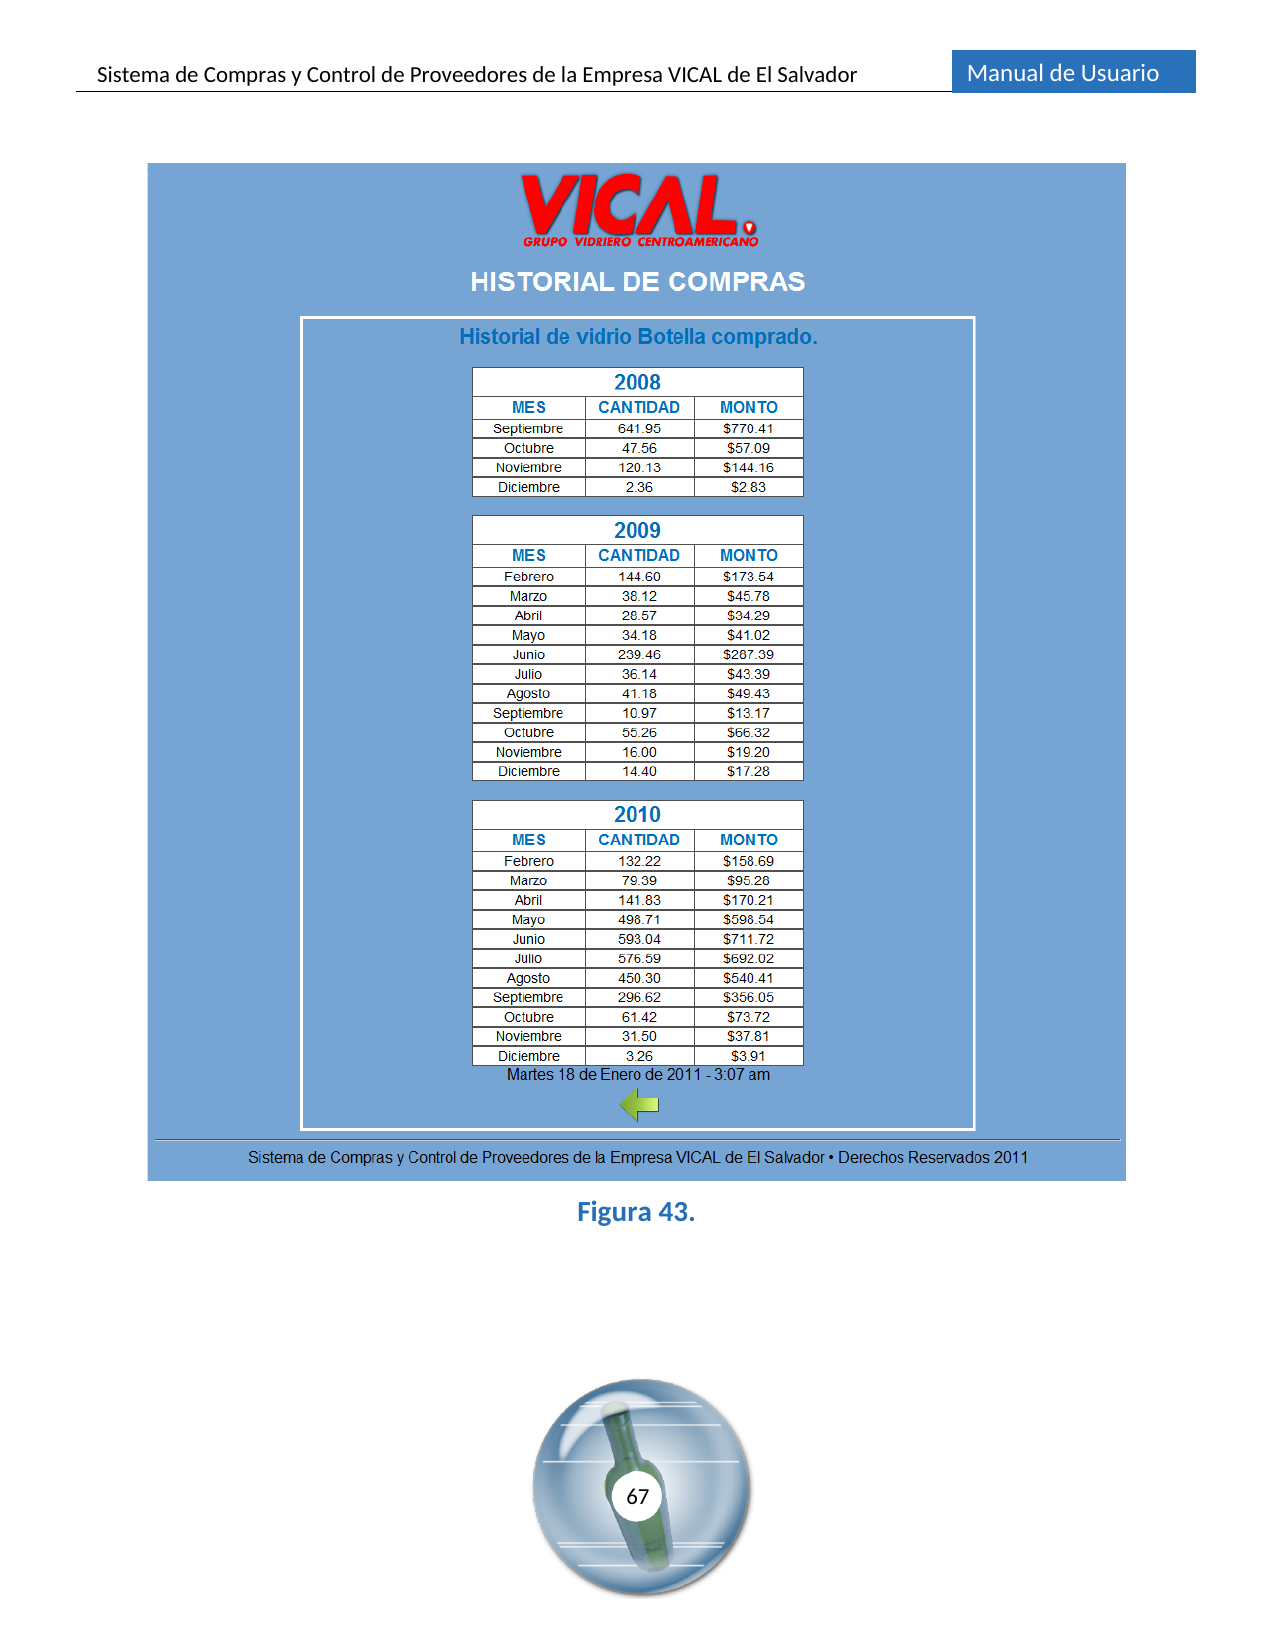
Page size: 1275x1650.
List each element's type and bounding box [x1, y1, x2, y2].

picture [529, 1376, 755, 1599]
picture [147, 163, 1126, 1181]
